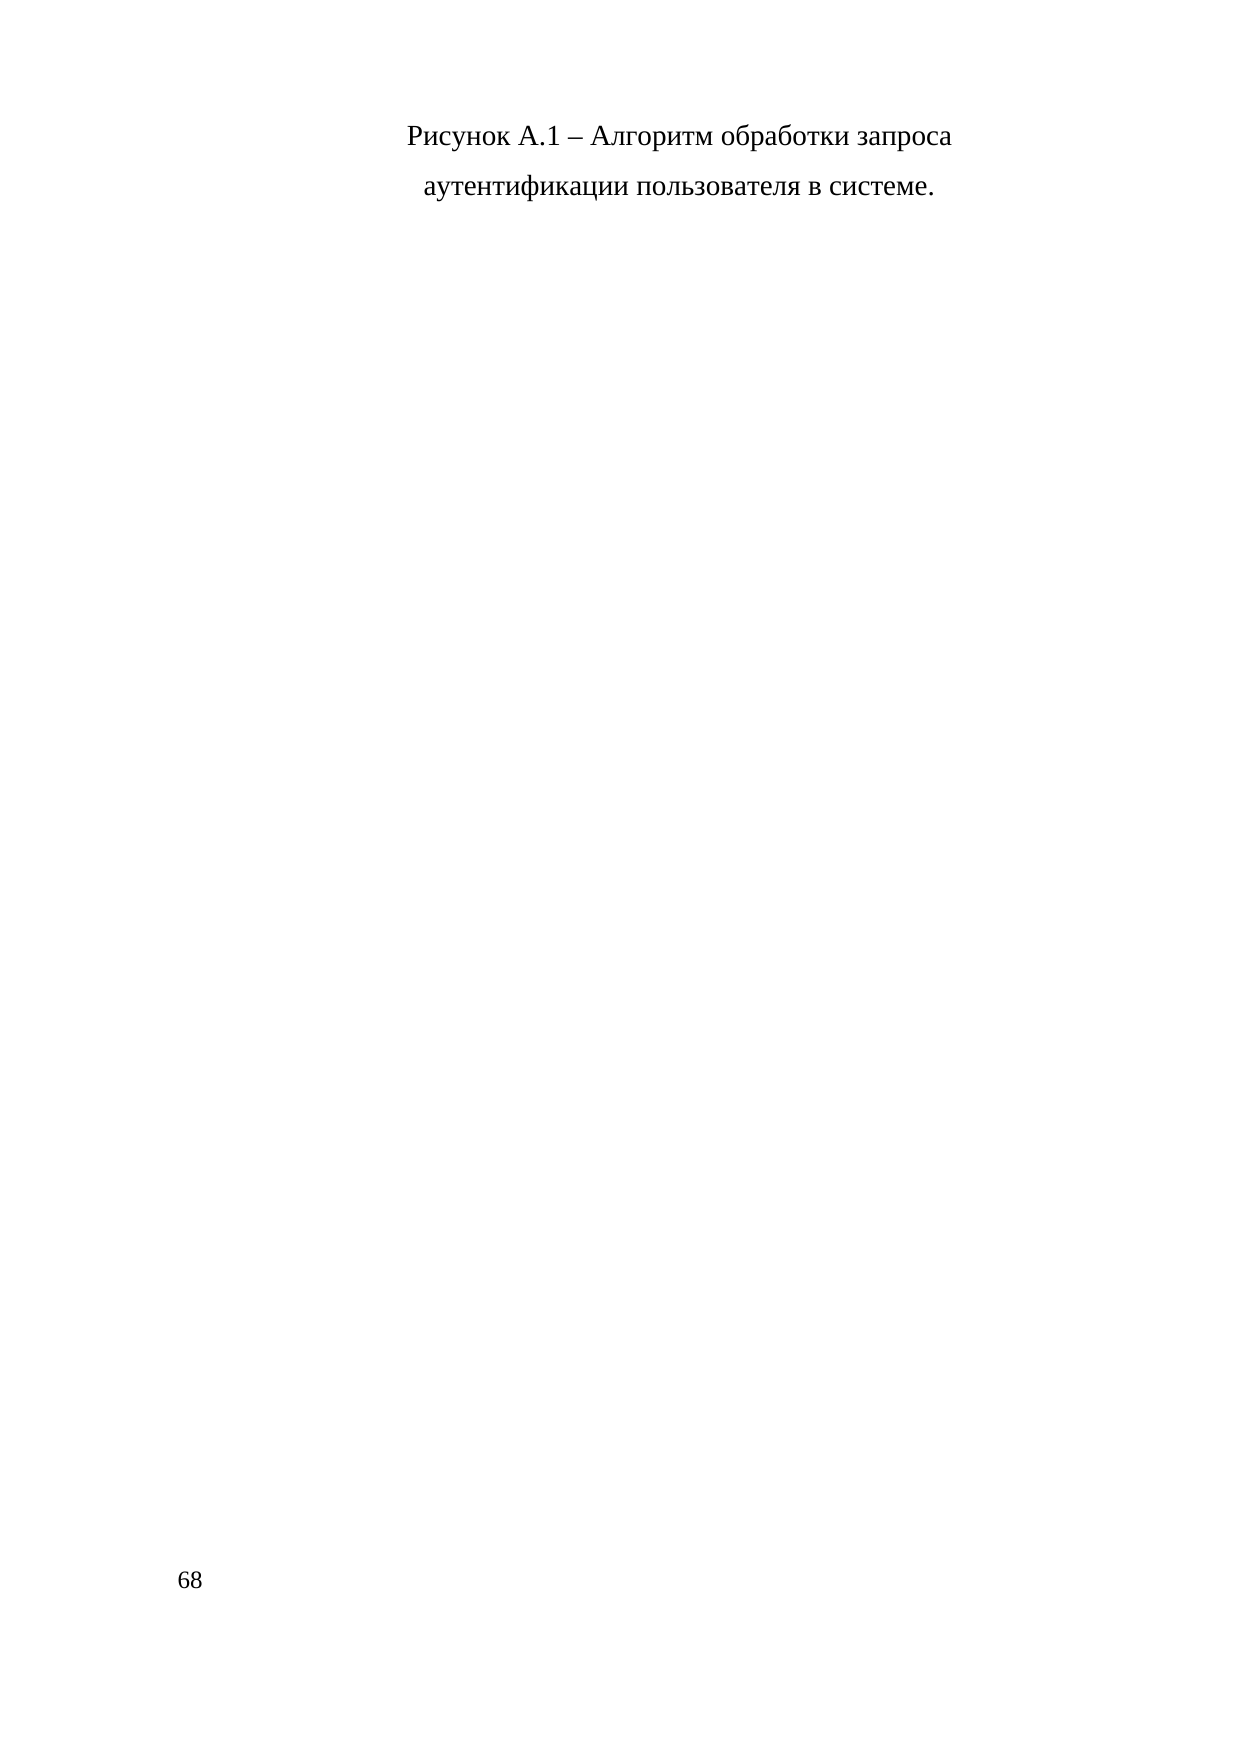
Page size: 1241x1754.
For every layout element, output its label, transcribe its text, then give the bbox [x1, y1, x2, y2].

text Рисунок A.1 – Алгоритм обработки запроса аутентификации пользователя в системе. [177, 118, 1181, 202]
